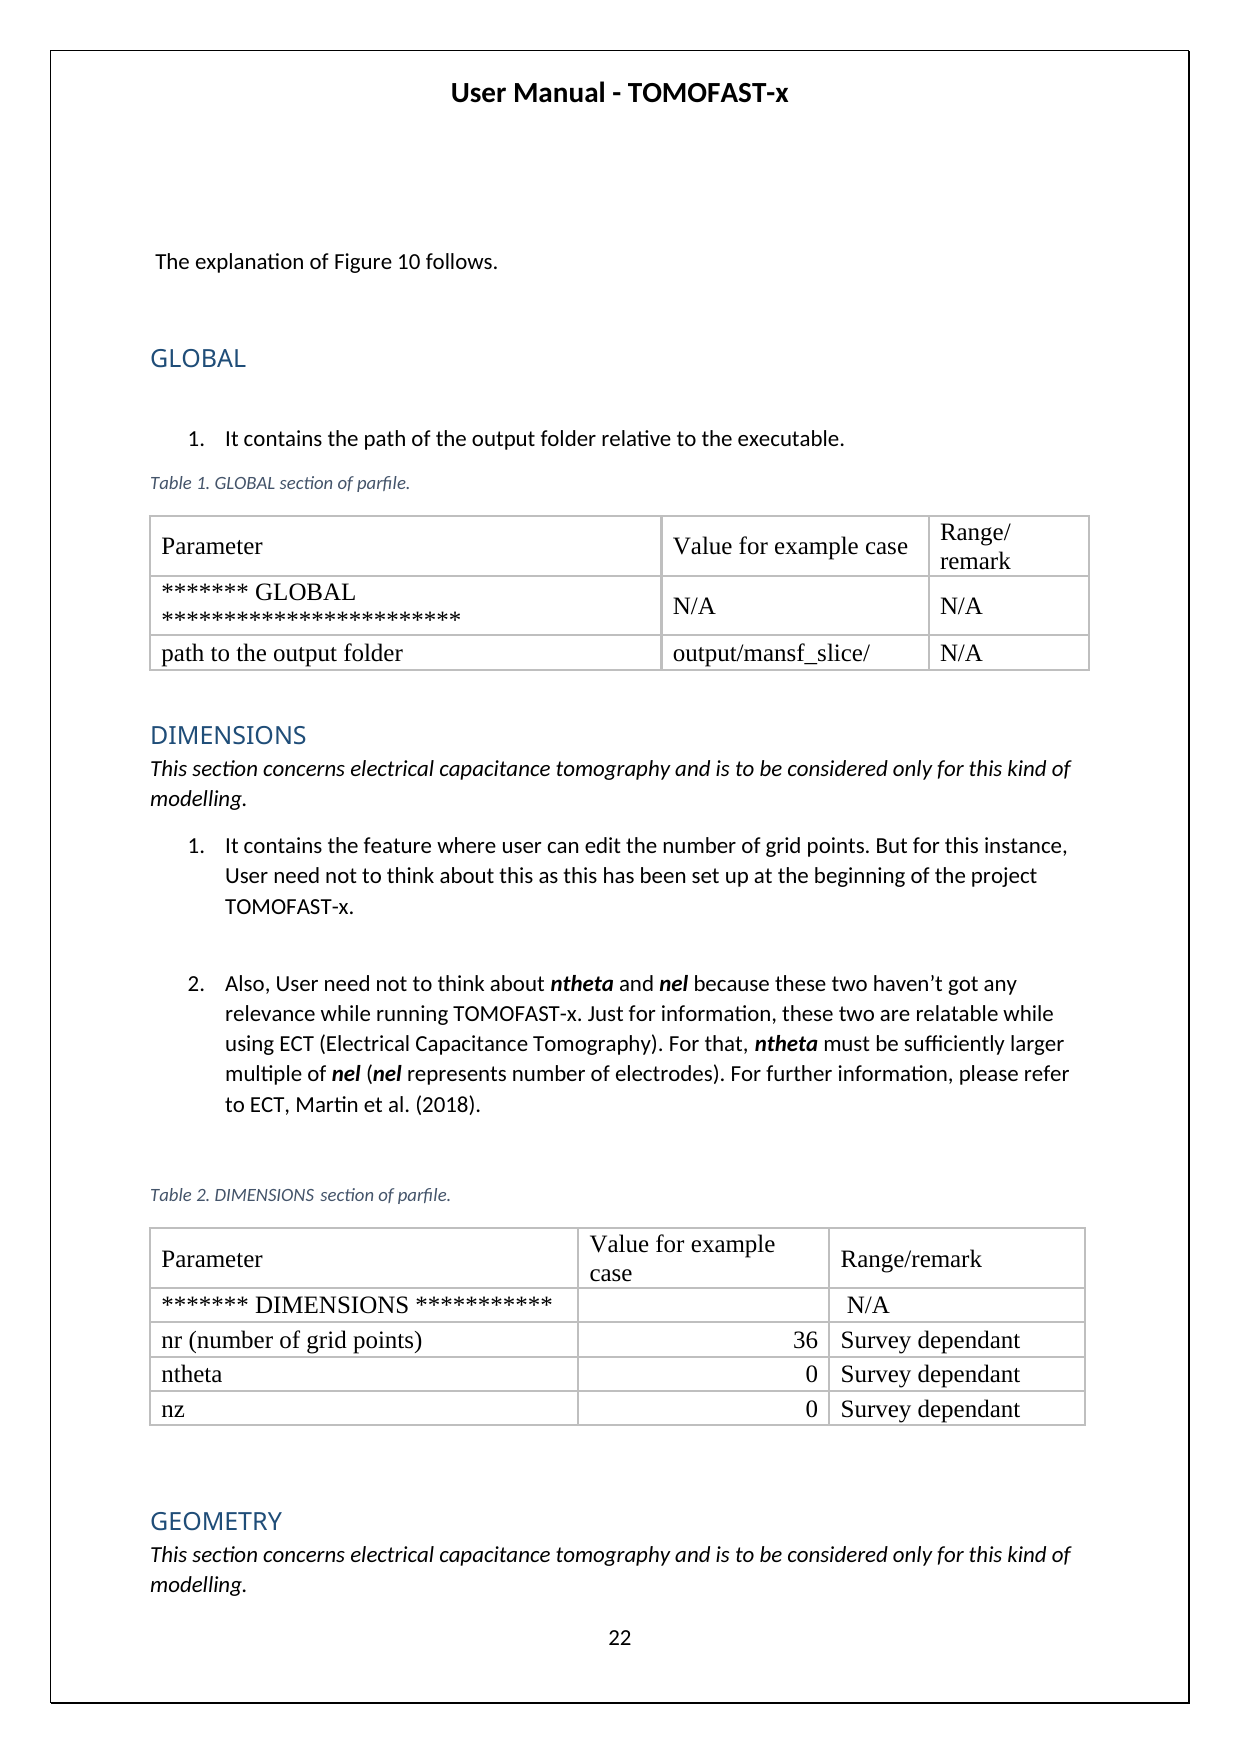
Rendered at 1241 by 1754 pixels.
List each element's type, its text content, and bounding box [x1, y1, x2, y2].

table_cell [830, 1358, 1084, 1390]
table_cell [579, 1289, 828, 1321]
table_cell [151, 1392, 577, 1424]
table_header [830, 1229, 1084, 1287]
table_cell [151, 636, 660, 668]
list It contains the feature where ser can edit the number of grid points. [187, 831, 1089, 920]
subtitle GEOMETRY [150, 1503, 1089, 1537]
table_cell [151, 1289, 577, 1321]
table_cell [579, 1323, 828, 1356]
table_cell [663, 636, 928, 668]
subtitle DIMENSIONS [150, 717, 1089, 752]
table_cell [579, 1392, 828, 1424]
table_cell [830, 1323, 1084, 1356]
table_header [663, 517, 928, 574]
list It contains the output folder [187, 424, 1089, 452]
table_cell [151, 577, 660, 634]
table_header [151, 1229, 577, 1287]
subtitle GLOBAL [150, 341, 1089, 375]
table_header [579, 1229, 828, 1287]
table_cell [151, 1358, 577, 1390]
table_cell [930, 577, 1088, 634]
table_cell [151, 1323, 577, 1356]
table_header [930, 517, 1088, 574]
table_cell [930, 636, 1088, 668]
table_cell [579, 1358, 828, 1390]
table_cell [663, 577, 928, 634]
table_cell [830, 1289, 1084, 1321]
table_cell [830, 1392, 1084, 1424]
table_header [151, 517, 660, 574]
